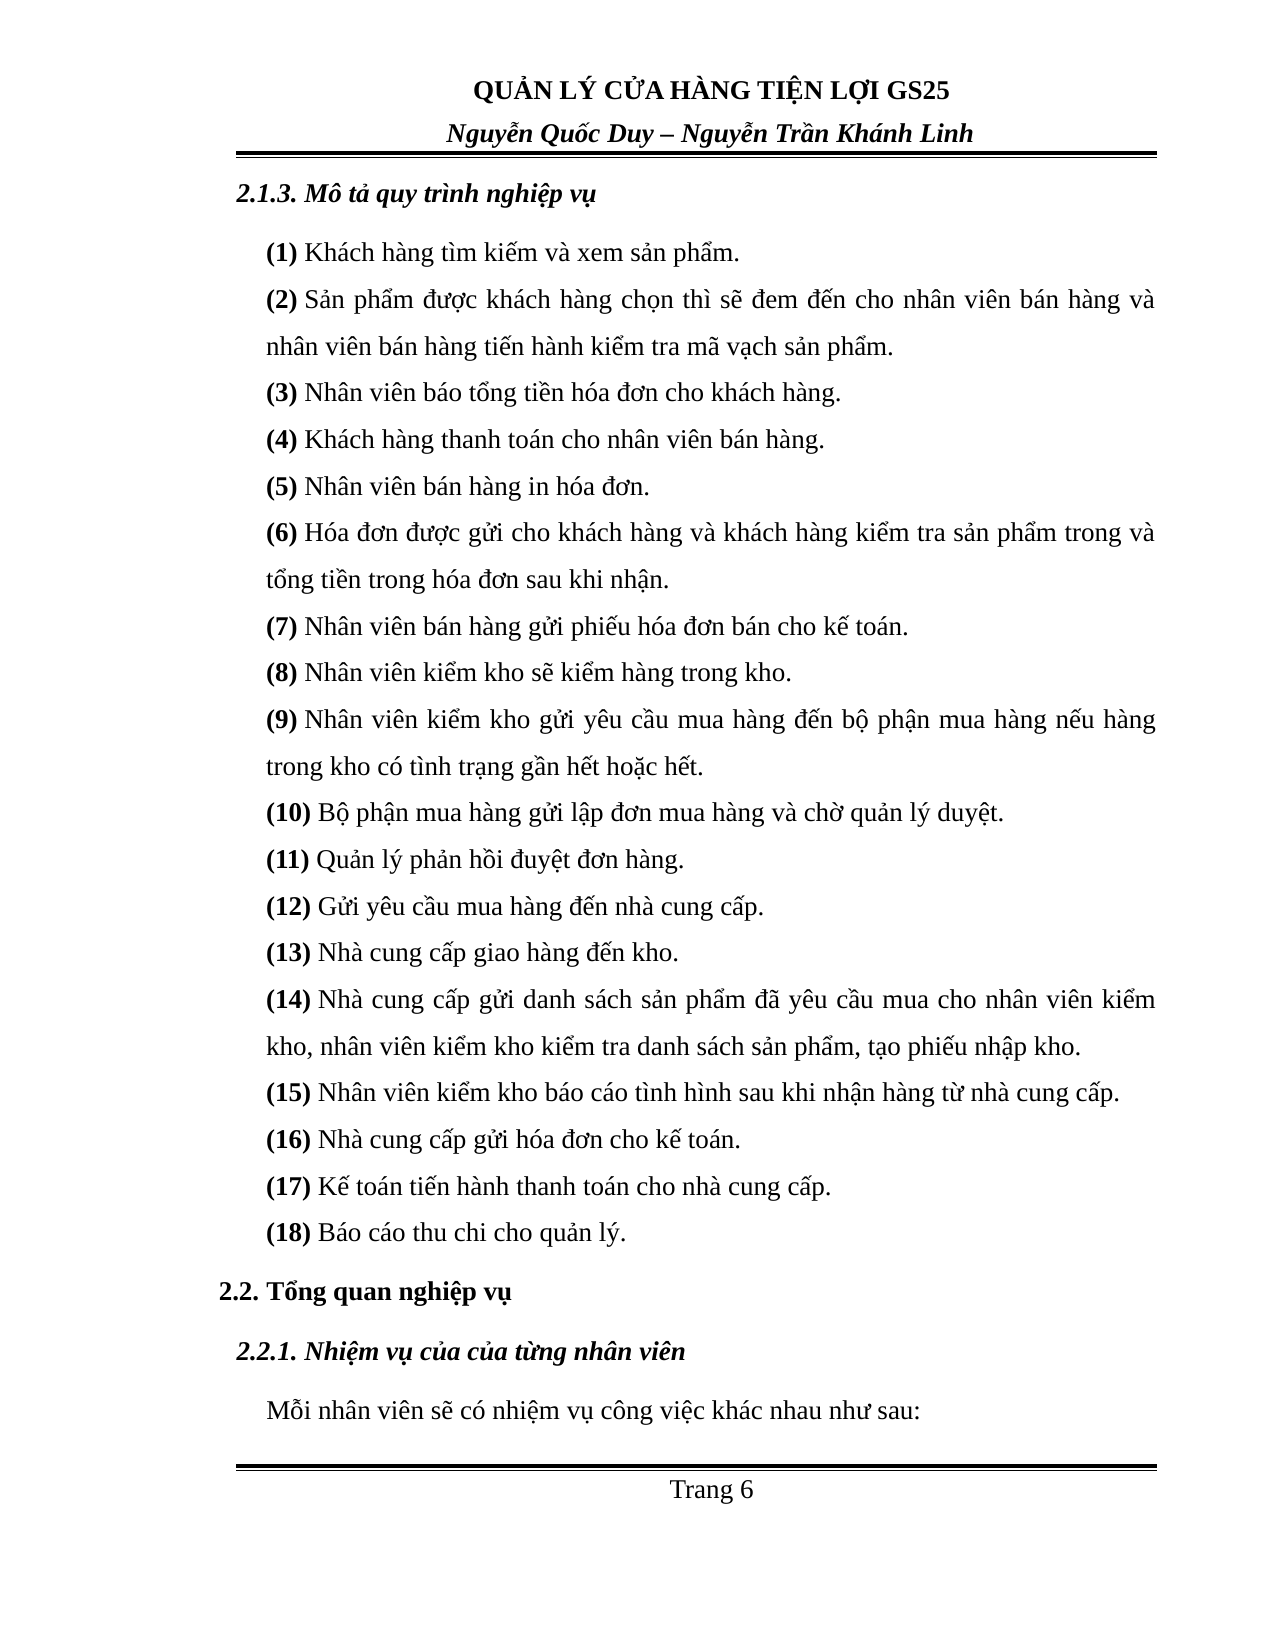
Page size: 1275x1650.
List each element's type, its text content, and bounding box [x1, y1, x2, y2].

list Bộ phận mua hàng gửi lập đơn mua hàng và chờ quản lý duyệt. [266, 796, 1157, 827]
list Khách hàng thanh toán cho nhân viên bán hàng. [266, 423, 1157, 454]
list Nhân viên kiểm kho sẽ kiểm hàng trong kho. [266, 656, 1157, 687]
list Nhân viên báo tổng tiền hóa đơn cho khách hàng. [266, 376, 1157, 407]
list Khách hàng tìm kiếm và xem sản phẩm. [266, 236, 1157, 267]
list Nhân viên kiểm kho gửi yêu cầu mua hàng đến bộ phận mua hàng nếu hàng trong kho có tình trạng gần hết hoặc hết. [266, 703, 1157, 781]
list Gửi yêu cầu mua hàng đến nhà cung cấp. [266, 890, 1157, 921]
list Hóa đơn được gửi cho khách hàng và khách hàng kiểm tra sản phẩm trong và tổng tiền trong hóa đơn sau khi nhận. [266, 516, 1157, 594]
list Nhân viên bán hàng in hóa đơn. [266, 470, 1157, 501]
list Nhà cung cấp giao hàng đến kho. [266, 936, 1157, 967]
list Báo cáo thu chi cho quản lý. [266, 1216, 1157, 1247]
list Nhà cung cấp gửi hóa đơn cho kế toán. [266, 1123, 1157, 1154]
list Kế toán tiến hành thanh toán cho nhà cung cấp. [266, 1170, 1157, 1201]
list Nhà cung cấp gửi danh sách sản phẩm đã yêu cầu mua cho nhân viên kiểm kho, nhân viên kiểm kho kiểm tra danh sách sản phẩm, tạo phiếu nhập kho. [266, 983, 1157, 1061]
text Mỗi nhân viên sẽ có nhiệm vụ công việc khác nhau như sau: [236, 1394, 1157, 1425]
list Nhân viên kiểm kho báo cáo tình hình sau khi nhận hàng từ nhà cung cấp. [266, 1076, 1157, 1107]
subtitle Nhiệm vụ của của từng nhân viên [207, 1335, 1157, 1366]
list Sản phẩm được khách hàng chọn thì sẽ đem đến cho nhân viên bán hàng và nhân viên bán hàng tiến hành kiểm tra mã vạch sản phẩm. [266, 283, 1157, 361]
subtitle Tổng quan nghiệp vụ [207, 1276, 1157, 1307]
list Quản lý phản hồi đuyệt đơn hàng. [266, 843, 1157, 874]
subtitle Mô tả quy trình nghiệp vụ [207, 177, 1157, 208]
list Nhân viên bán hàng gửi phiếu hóa đơn bán cho kế toán. [266, 610, 1157, 641]
